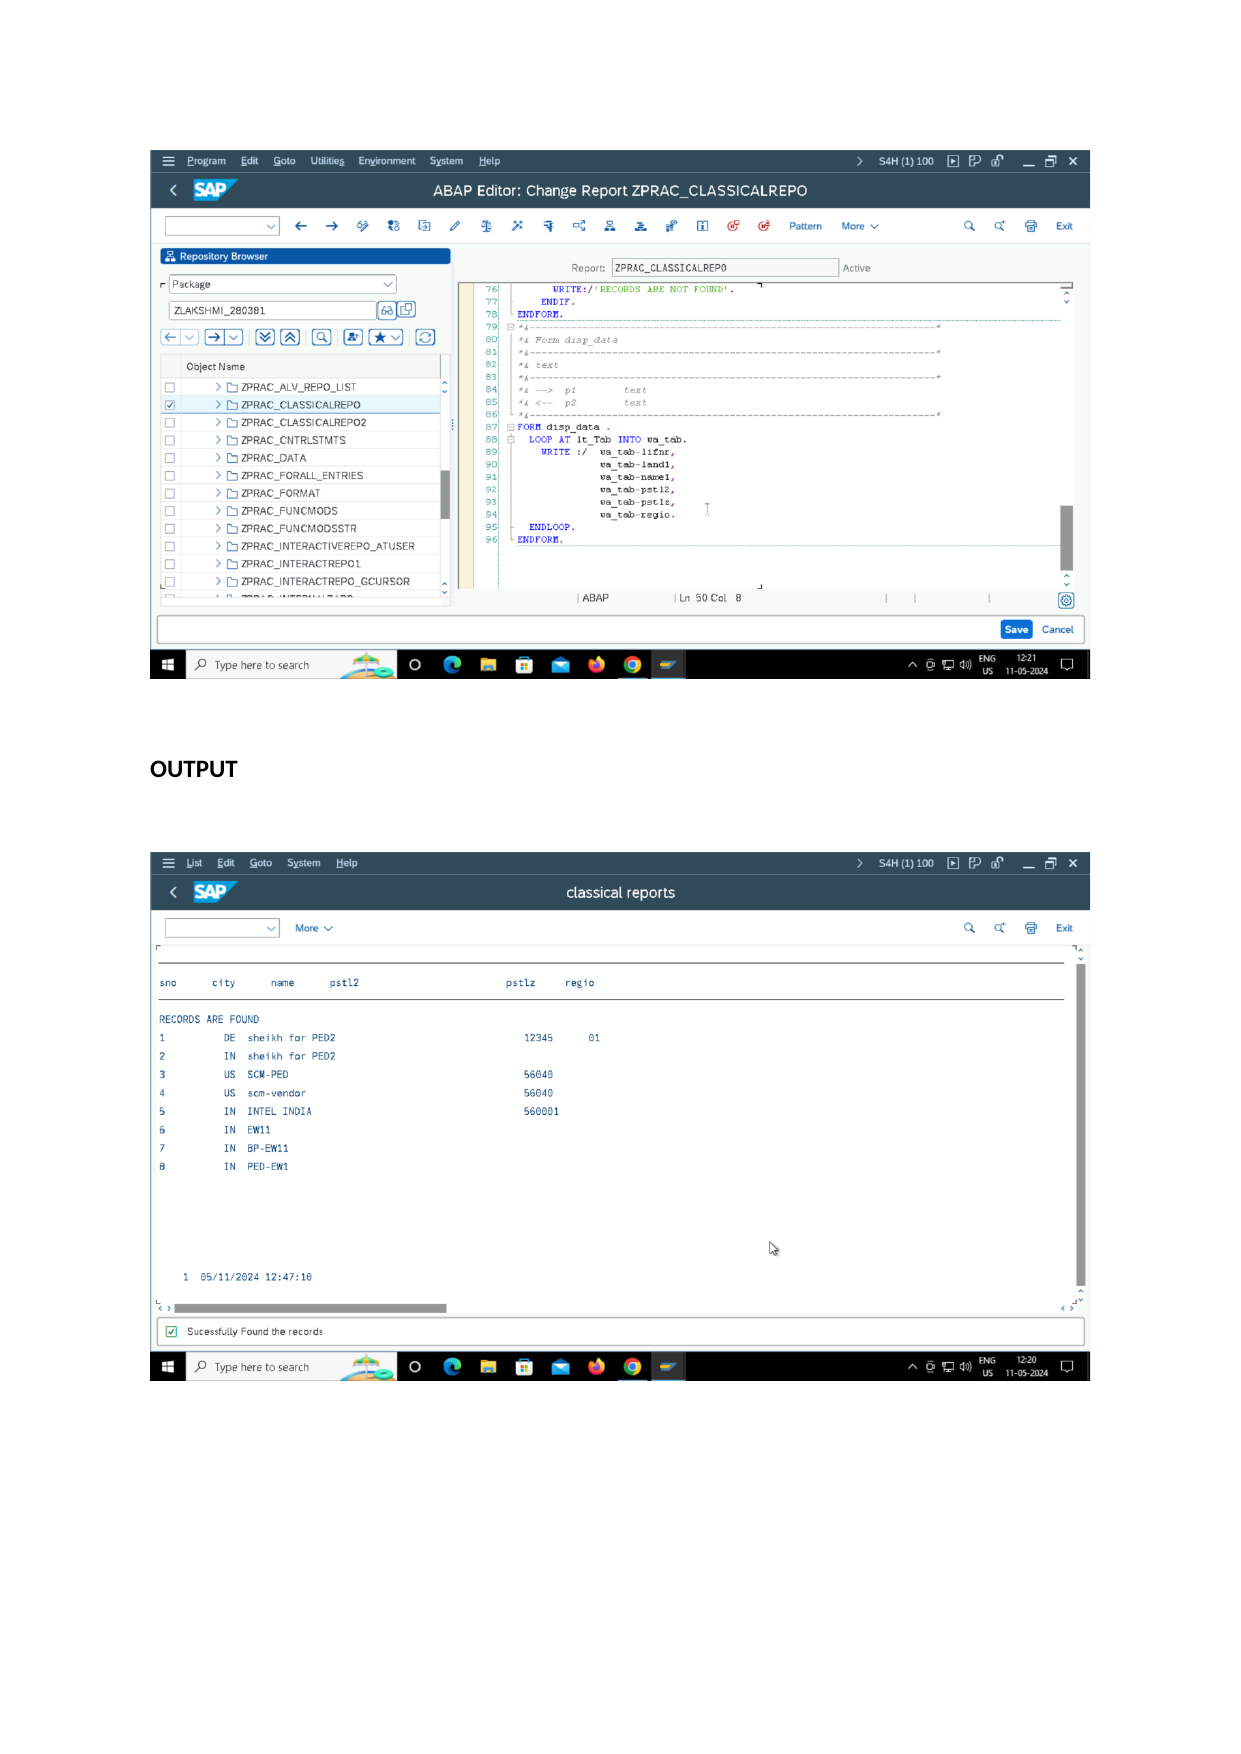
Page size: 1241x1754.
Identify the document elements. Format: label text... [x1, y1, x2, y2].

picture [150, 150, 1091, 679]
text OUTPUT [150, 753, 1090, 783]
picture [150, 852, 1091, 1381]
